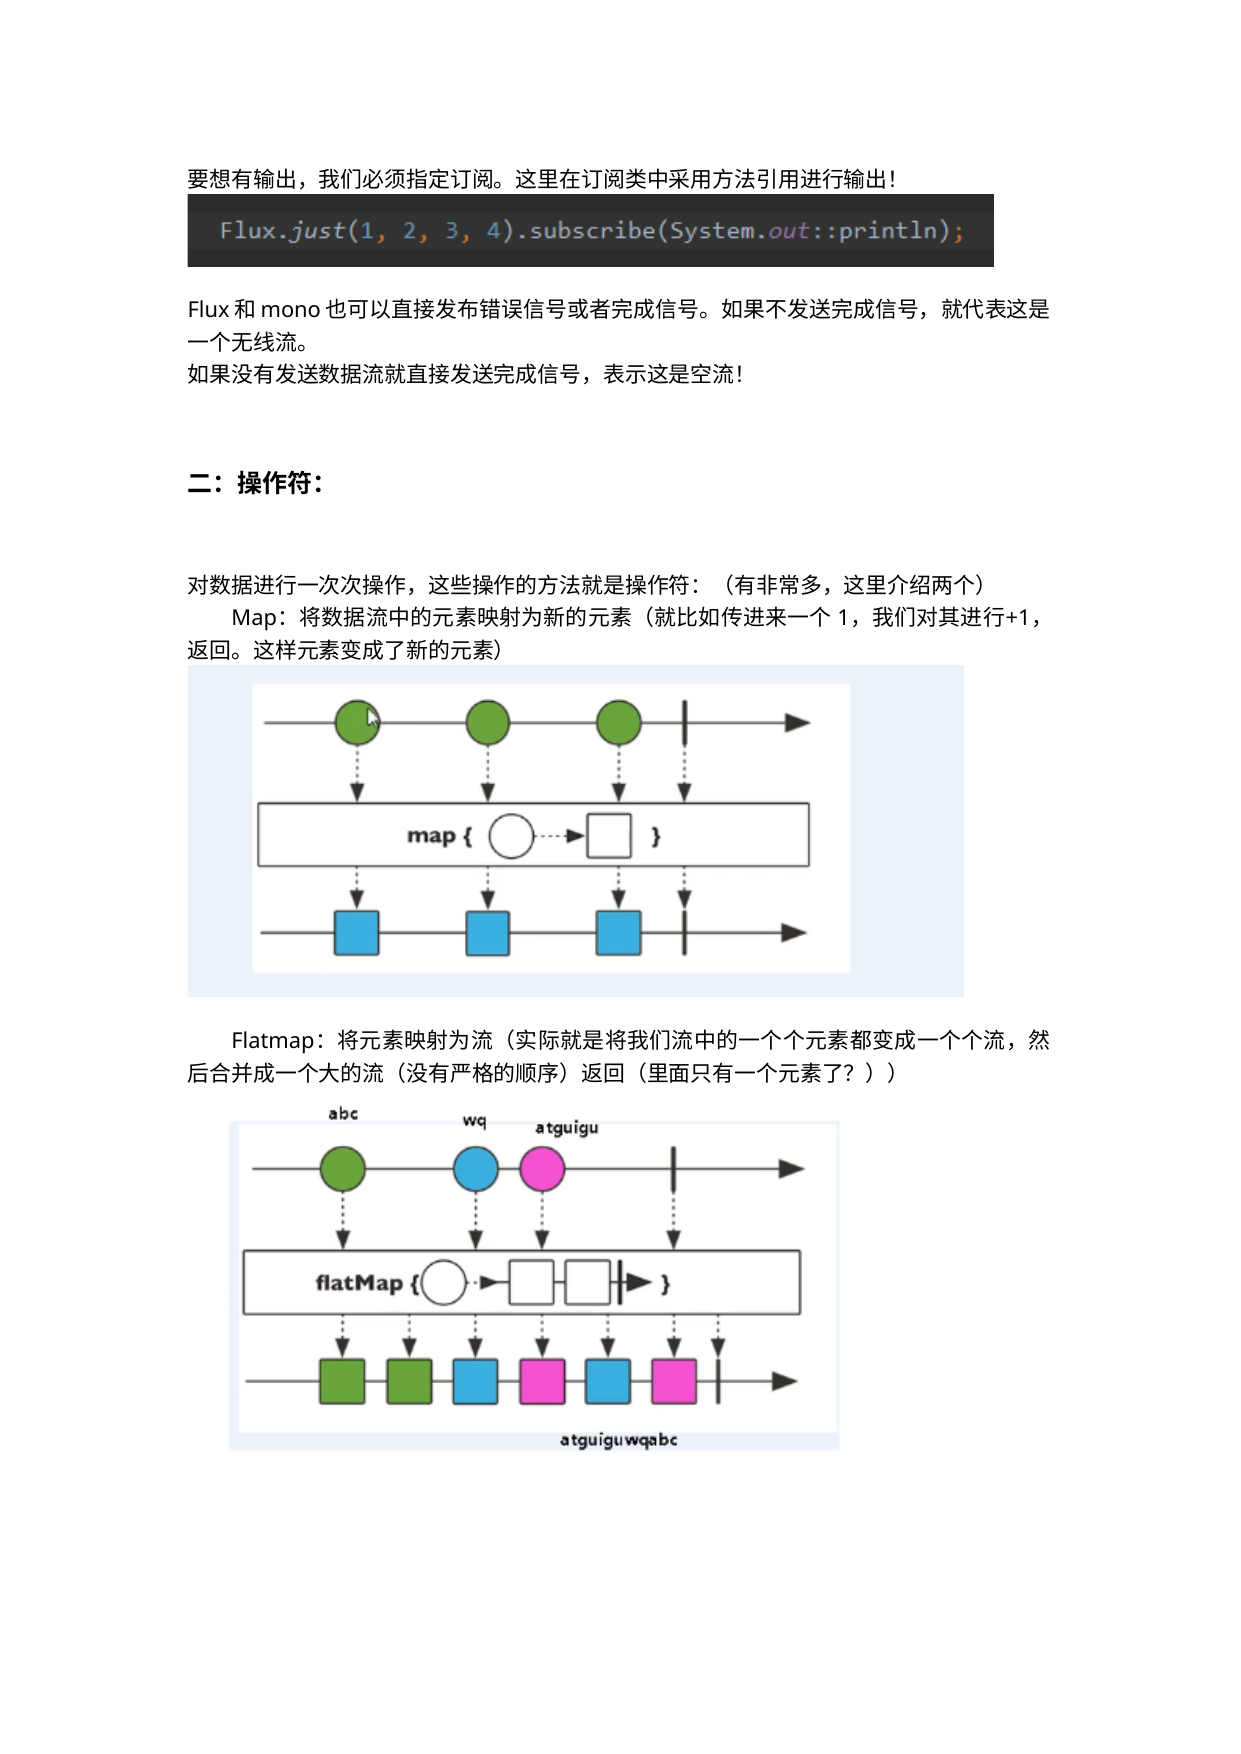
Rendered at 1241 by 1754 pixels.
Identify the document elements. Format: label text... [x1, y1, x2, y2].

text Flux和mono也可以直接发布错误信号或者完成信号。如果不发送完成信号，就代表这是一个无线流。 [187, 292, 1053, 357]
subtitle 二：操作符： [187, 449, 1053, 514]
text 如果没有发送数据流就直接发送完成信号，表示这是空流！ [187, 357, 1053, 389]
text Flatmap：将元素映射为流（实际就是将我们流中的一个个元素都变成一个个流，然后合并成一个大的流（没有严格的顺序）返回（里面只有一个元素了？）） [187, 1023, 1053, 1088]
picture [187, 194, 994, 267]
picture [187, 1087, 860, 1477]
picture [187, 665, 965, 997]
text Map：将数据流中的元素映射为新的元素（就比如传进来一个1，我们对其进行+1，返回。这样元素变成了新的元素） [187, 600, 1053, 665]
text 要想有输出，我们必须指定订阅。这里在订阅类中采用方法引用进行输出！ [187, 162, 1053, 194]
text 对数据进行一次次操作，这些操作的方法就是操作符：（有非常多，这里介绍两个） [187, 568, 1053, 600]
